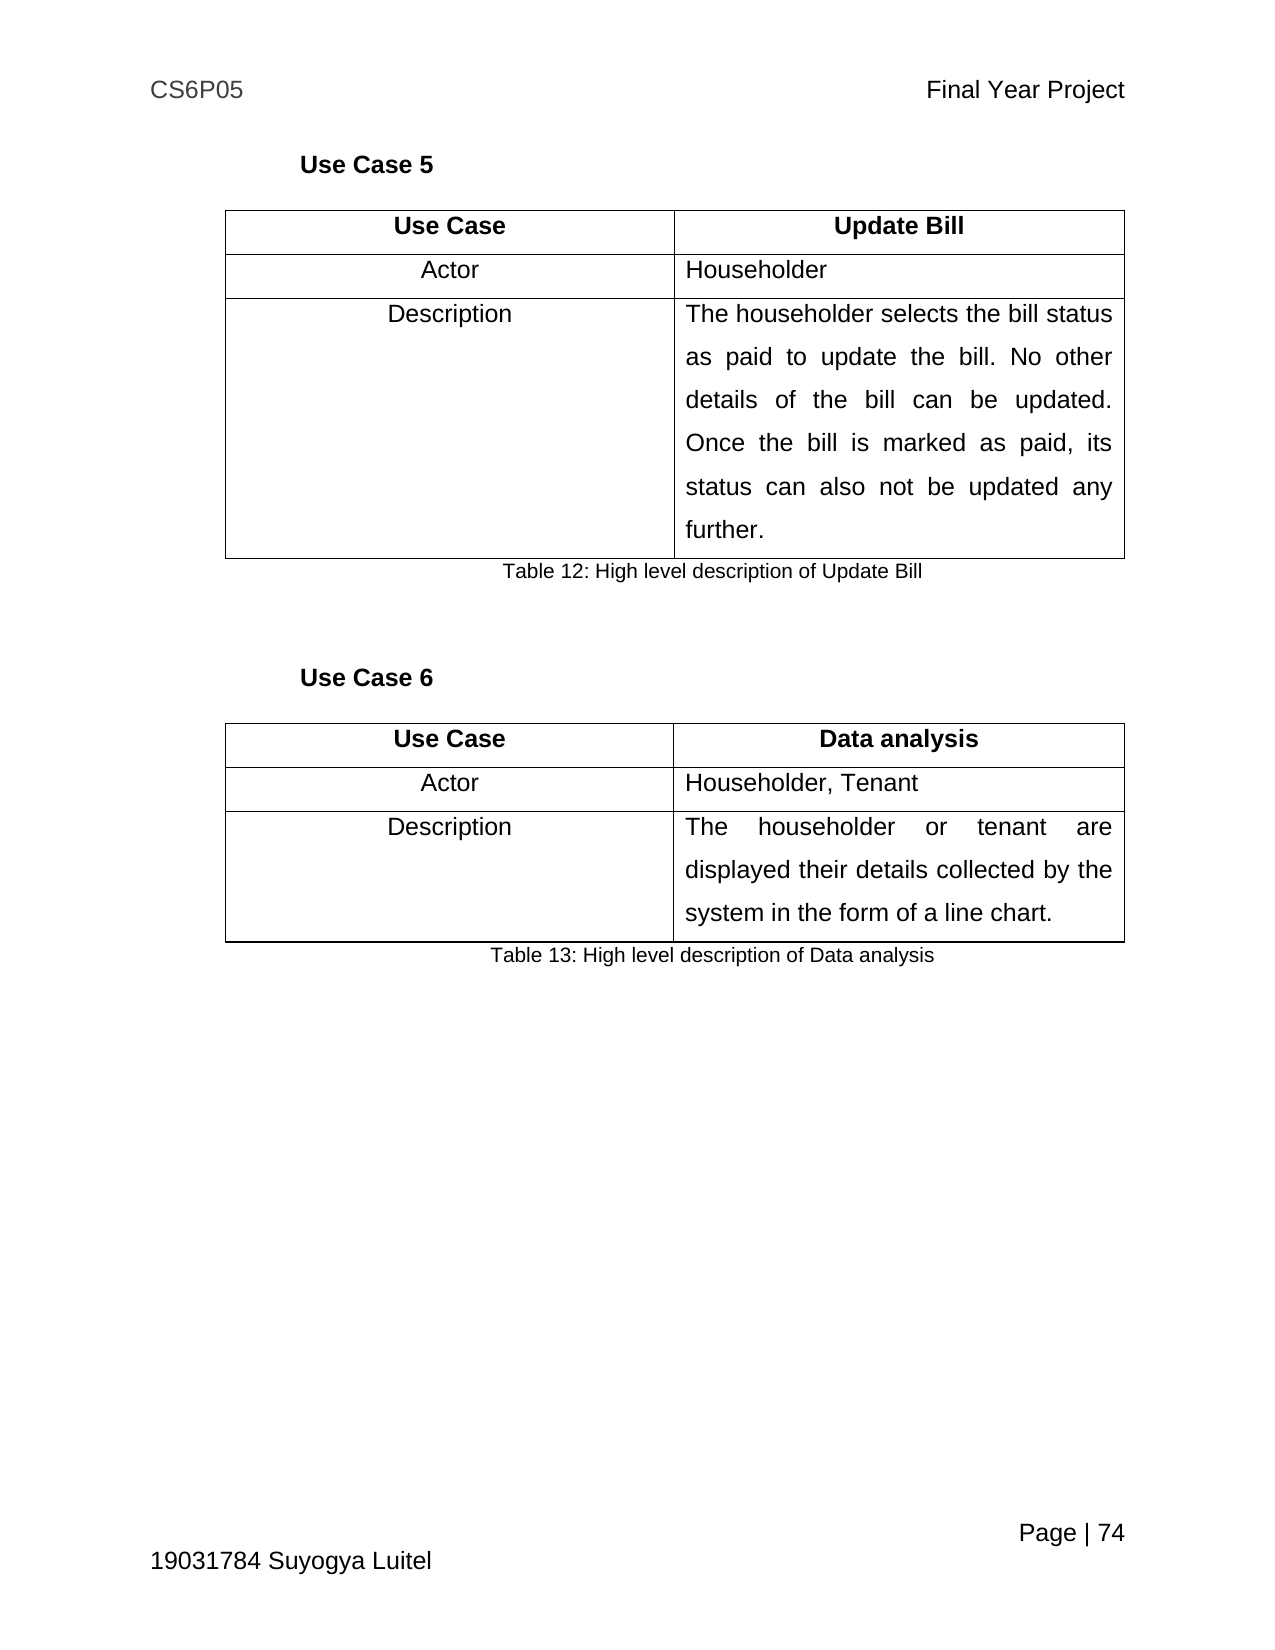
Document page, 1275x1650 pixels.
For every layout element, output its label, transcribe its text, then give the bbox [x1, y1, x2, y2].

text Use Case 6 [225, 663, 1125, 692]
text Table 12: High level description of Update Bill [225, 559, 1125, 583]
table_cell Actor [226, 768, 673, 811]
table_cell Actor [226, 255, 674, 298]
table_cell Description [226, 812, 673, 941]
text Table 13: High level description of Data analysis [225, 943, 1125, 966]
table_cell Householder, Tenant [674, 768, 1124, 811]
table_cell Description [226, 299, 674, 558]
table_cell Householder [675, 255, 1124, 298]
table_header Update Bill [675, 211, 1124, 254]
table_cell The householder selects the bill status as paid to update the bill. No other details of the bill can be updated. Once the bill is marked as paid, its status can also not be updated any further. [675, 299, 1124, 558]
table_cell The householder or tenant are displayed their details collected by the system in the form of a line chart. [674, 812, 1124, 941]
table_header Use Case [226, 211, 674, 254]
text Use Case 5 [225, 150, 1125, 179]
table_header Data analysis [674, 724, 1124, 767]
table_header Use Case [226, 724, 673, 767]
